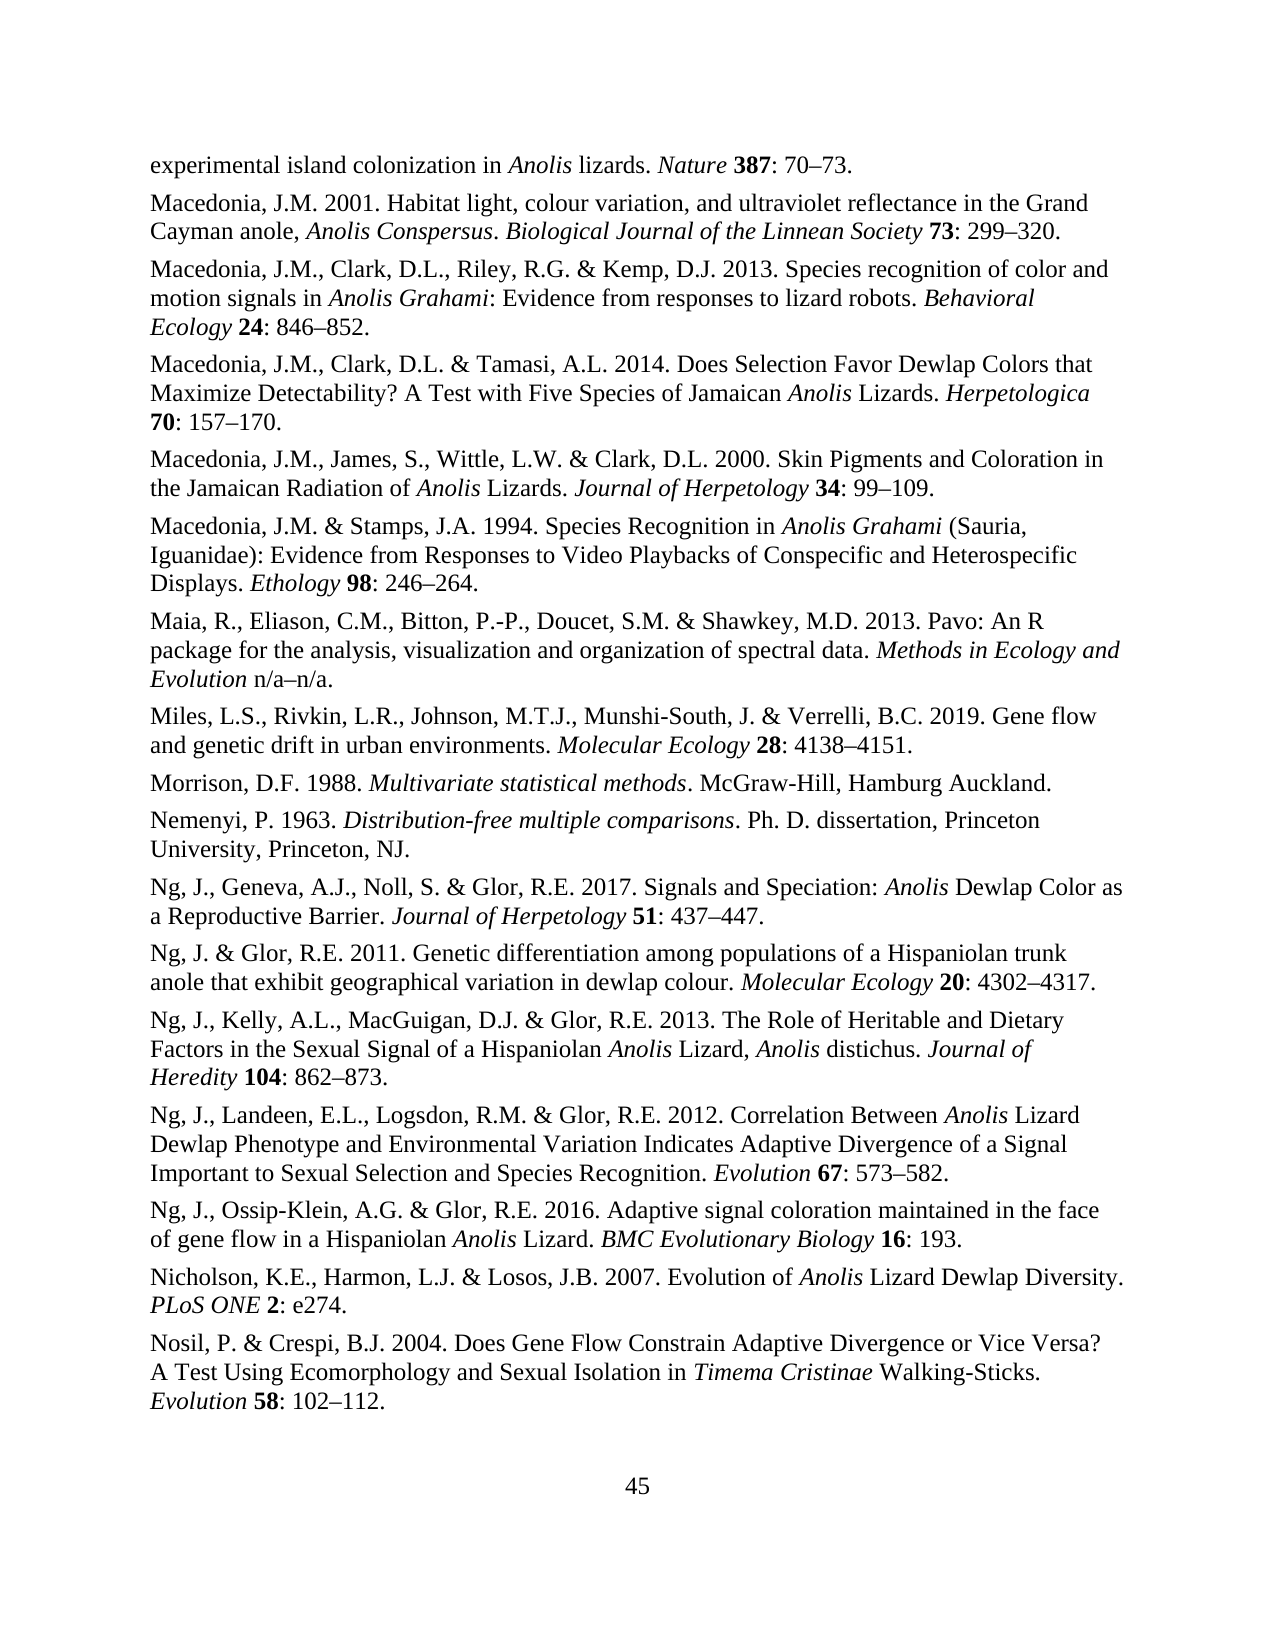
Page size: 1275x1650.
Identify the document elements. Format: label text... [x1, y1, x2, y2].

text Nicholson, K.E., Harmon, L.J. & Losos, J.B. 2007. Evolution of Anolis Lizard Dewlap Diversity. PLoS ONE 2: e274. [150, 1262, 1125, 1319]
text Ng, J., Kelly, A.L., MacGuigan, D.J. & Glor, R.E. 2013. The Role of Heritable and Dietary Factors in the Sexual Signal of a Hispaniolan Anolis Lizard, Anolis distichus. Journal of Heredity 104: 862–873. [150, 1005, 1125, 1091]
text Miles, L.S., Rivkin, L.R., Johnson, M.T.J., Munshi-South, J. & Verrelli, B.C. 2019. Gene flow and genetic drift in urban environments. Molecular Ecology 28: 4138–4151. [150, 701, 1125, 759]
text Macedonia, J.M., Clark, D.L. & Tamasi, A.L. 2014. Does Selection Favor Dewlap Colors that Maximize Detectability? A Test with Five Species of Jamaican Anolis Lizards. Herpetologica 70: 157–170. [150, 349, 1125, 436]
text Morrison, D.F. 1988. Multivariate statistical methods. McGraw-Hill, Hamburg Auckland. [150, 768, 1125, 797]
text Macedonia, J.M., James, S., Wittle, L.W. & Clark, D.L. 2000. Skin Pigments and Coloration in the Jamaican Radiation of Anolis Lizards. Journal of Herpetology 34: 99–109. [150, 444, 1125, 502]
text Ng, J., Landeen, E.L., Logsdon, R.M. & Glor, R.E. 2012. Correlation Between Anolis Lizard Dewlap Phenotype and Environmental Variation Indicates Adaptive Divergence of a Signal Important to Sexual Selection and Species Recognition. Evolution 67: 573–582. [150, 1100, 1125, 1186]
text Nemenyi, P. 1963. Distribution-free multiple comparisons. Ph. D. dissertation, Princeton University, Princeton, NJ. [150, 806, 1125, 863]
text Nosil, P. & Crespi, B.J. 2004. Does Gene Flow Constrain Adaptive Divergence or Vice Versa? A Test Using Ecomorphology and Sexual Isolation in Timema Cristinae Walking-Sticks. Evolution 58: 102–112. [150, 1328, 1125, 1414]
text Ng, J. & Glor, R.E. 2011. Genetic differentiation among populations of a Hispaniolan trunk anole that exhibit geographical variation in dewlap colour. Molecular Ecology 20: 4302–4317. [150, 938, 1125, 996]
text Ng, J., Geneva, A.J., Noll, S. & Glor, R.E. 2017. Signals and Speciation: Anolis Dewlap Color as a Reproductive Barrier. Journal of Herpetology 51: 437–447. [150, 872, 1125, 929]
text Macedonia, J.M., Clark, D.L., Riley, R.G. & Kemp, D.J. 2013. Species recognition of color and motion signals in Anolis Grahami: Evidence from responses to lizard robots. Behavioral Ecology 24: 846–852. [150, 254, 1125, 340]
text Macedonia, J.M. & Stamps, J.A. 1994. Species Recognition in Anolis Grahami (Sauria, Iguanidae): Evidence from Responses to Video Playbacks of Conspecific and Heterospecific Displays. Ethology 98: 246–264. [150, 511, 1125, 597]
text Macedonia, J.M. 2001. Habitat light, colour variation, and ultraviolet reflectance in the Grand Cayman anole, Anolis Conspersus. Biological Journal of the Linnean Society 73: 299–320. [150, 188, 1125, 245]
text Maia, R., Eliason, C.M., Bitton, P.-P., Doucet, S.M. & Shawkey, M.D. 2013. Pavo: An R package for the analysis, visualization and organization of spectral data. Methods in Ecology and Evolution n/a–n/a. [150, 606, 1125, 692]
text Ng, J., Ossip-Klein, A.G. & Glor, R.E. 2016. Adaptive signal coloration maintained in the face of gene flow in a Hispaniolan Anolis Lizard. BMC Evolutionary Biology 16: 193. [150, 1195, 1125, 1253]
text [150, 150, 1125, 179]
